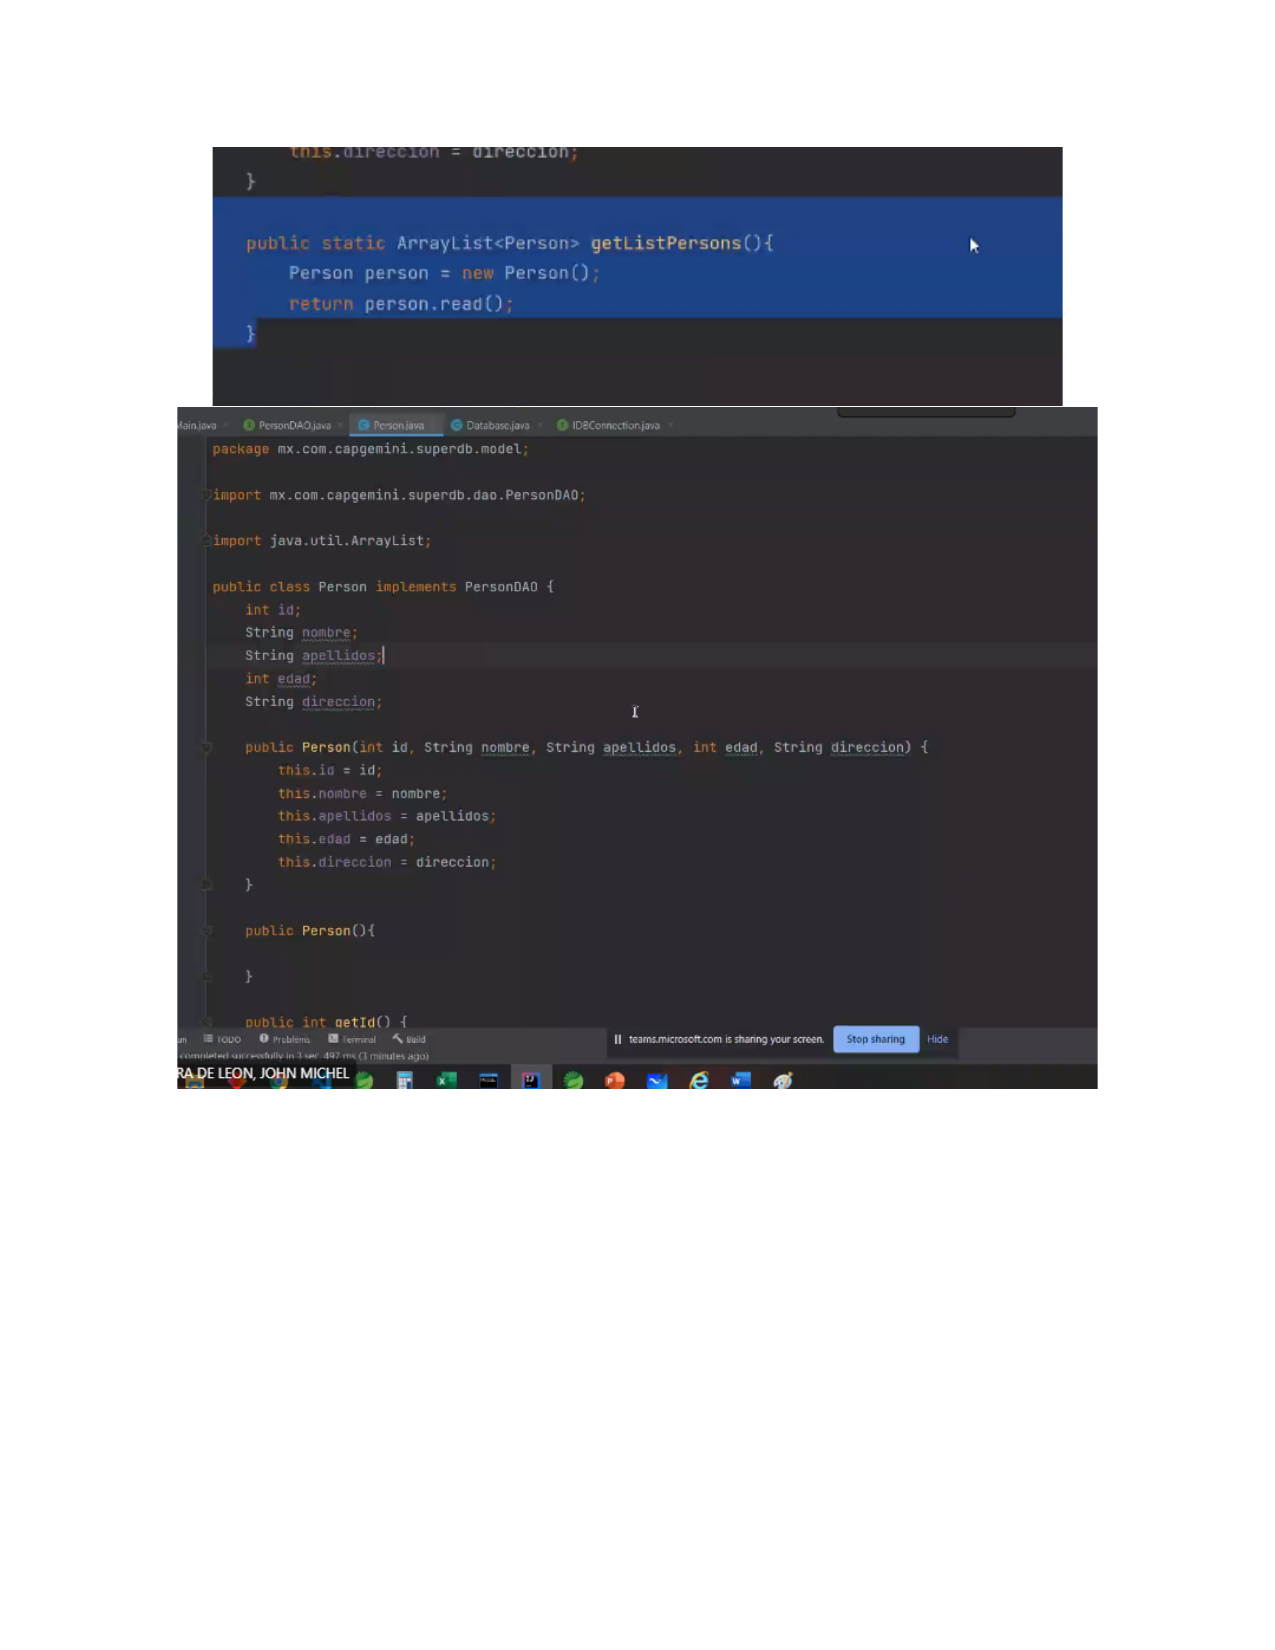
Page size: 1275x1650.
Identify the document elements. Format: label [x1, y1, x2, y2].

picture [177, 407, 1098, 1089]
picture [212, 147, 1063, 406]
